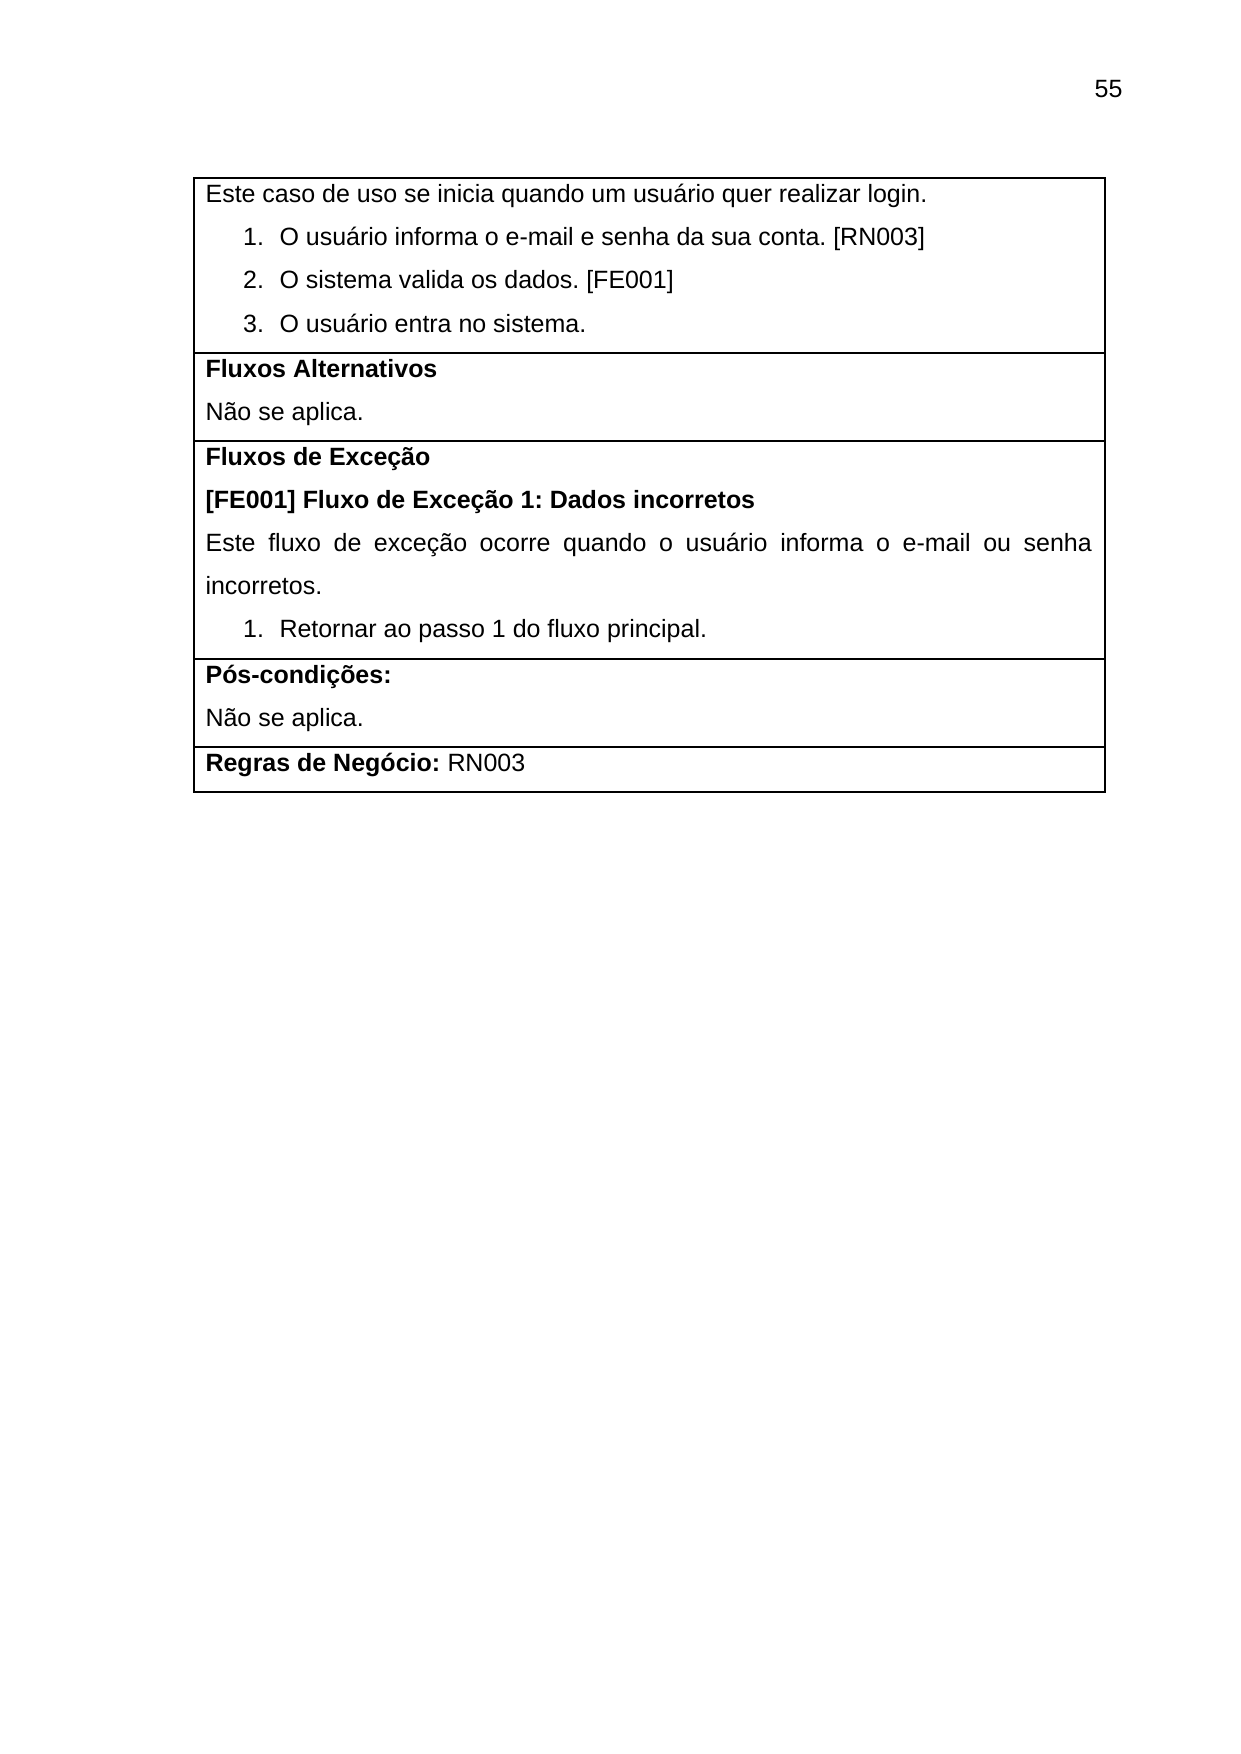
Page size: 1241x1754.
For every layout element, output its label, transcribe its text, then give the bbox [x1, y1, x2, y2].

table_cell Fluxos Alternativos Não se aplica. [195, 354, 1104, 440]
table_cell Regras de Negócio: RN003 [195, 748, 1104, 791]
table_cell Pós-condições: Não se aplica. [195, 660, 1104, 746]
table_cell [195, 179, 1104, 352]
table_cell Fluxos de Exceção [FE001] Fluxo de Exceção 1: Dados incorretos Este fluxo de exceção ocorre quando o usuário informa o e-mail ou senha incorretos. Retornar ao passo 1 do fluxo principal. [195, 442, 1104, 657]
